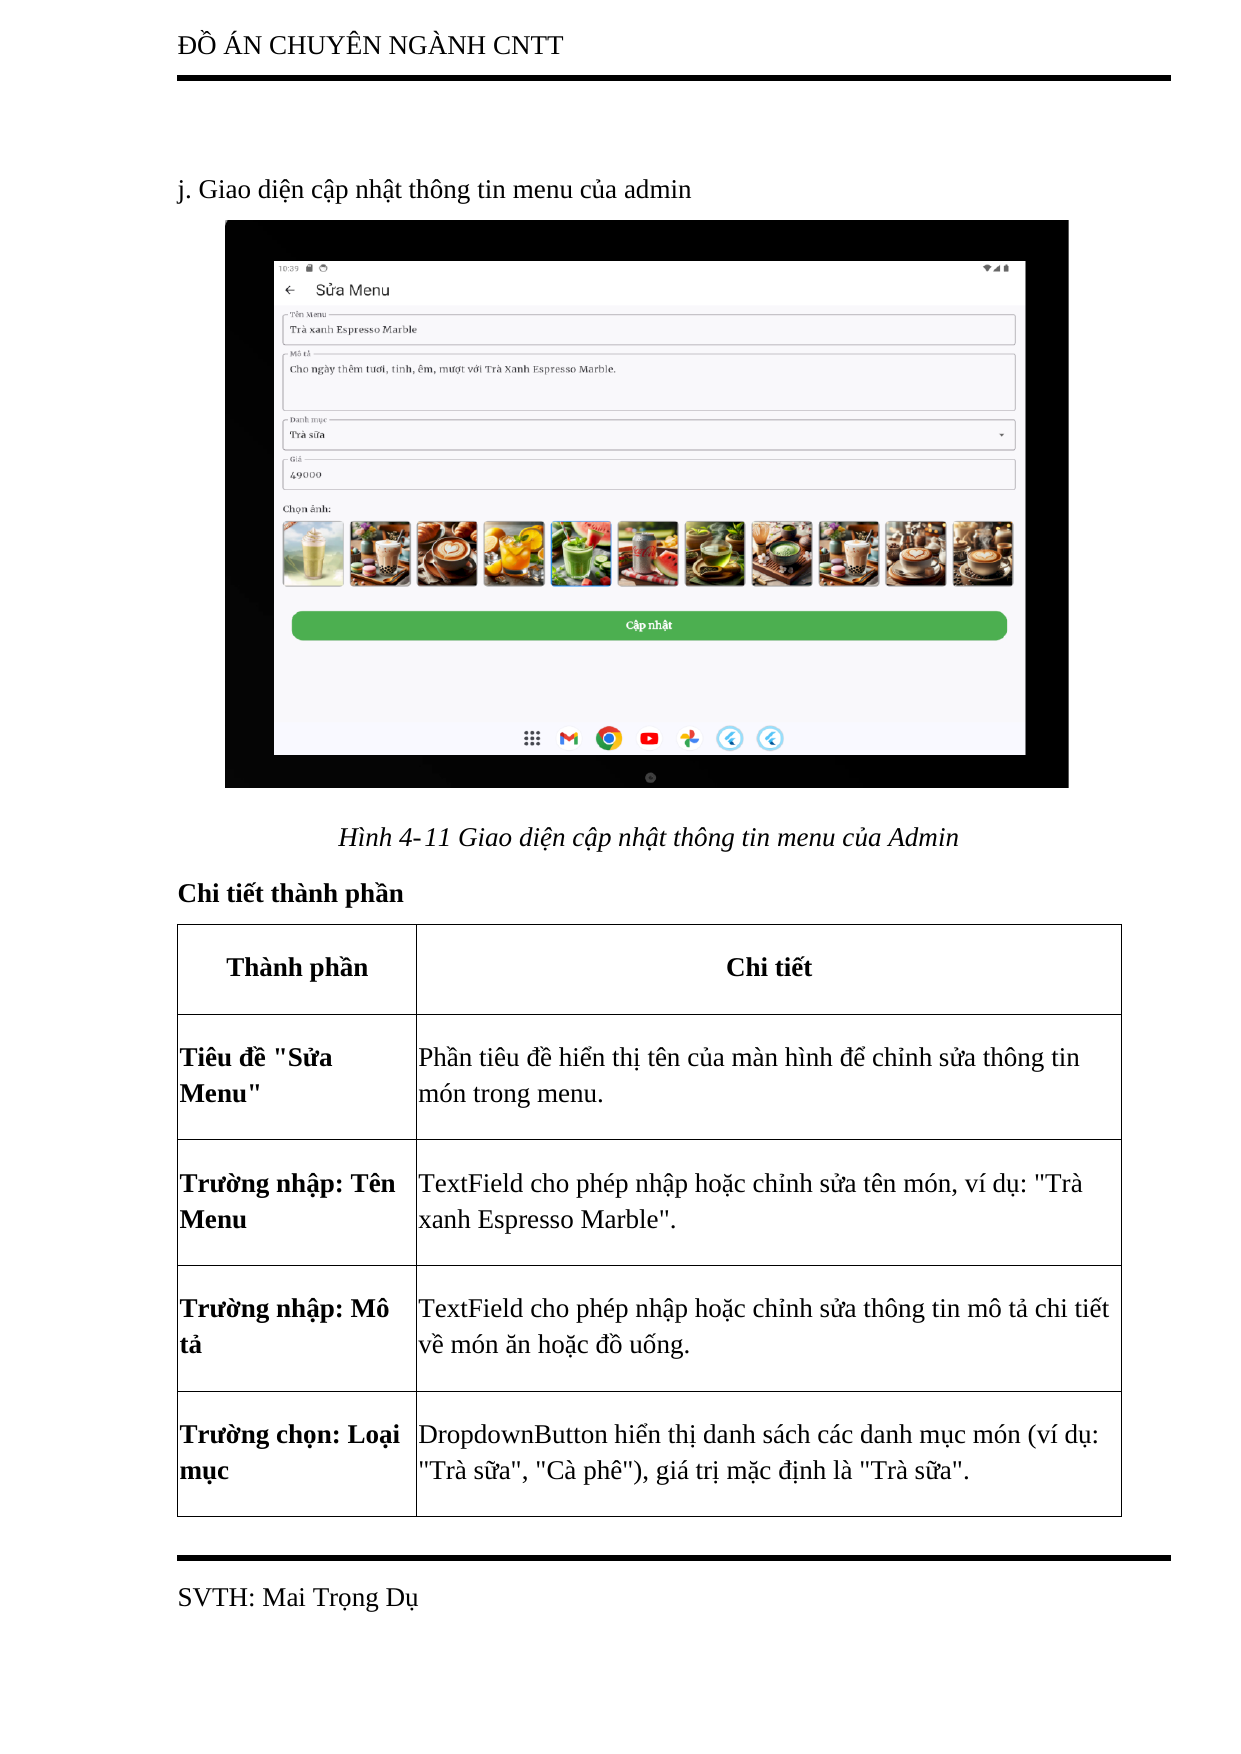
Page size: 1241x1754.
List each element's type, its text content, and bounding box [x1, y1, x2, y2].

table_cell TextField cho phép nhập hoặc chỉnh sửa tên món, ví dụ: "Trà xanh Espresso Marble". [417, 1140, 1121, 1265]
table_cell Trường chọn: Loại mục [178, 1392, 416, 1516]
text j. Giao diện cập nhật thông tin menu của admin [177, 173, 1122, 204]
table_cell Phần tiêu đề hiển thị tên của màn hình để chỉnh sửa thông tin món trong menu. [417, 1015, 1121, 1139]
picture [225, 220, 1069, 788]
table_header Chi tiết [417, 925, 1121, 1014]
table_cell DropdownButton hiển thị danh sách các danh mục món (ví dụ: "Trà sữa", "Cà phê"), giá trị mặc định là "Trà sữa". [417, 1392, 1121, 1516]
table_cell Tiêu đề "Sửa Menu" [178, 1015, 416, 1139]
table_cell TextField cho phép nhập hoặc chỉnh sửa thông tin mô tả chi tiết về món ăn hoặc đồ uống. [417, 1266, 1121, 1391]
text Chi tiết thành phần [177, 877, 1122, 908]
table_cell Trường nhập: Tên Menu [178, 1140, 416, 1265]
table_cell Trường nhập: Mô tả [178, 1266, 416, 1391]
table_header Thành phần [178, 925, 416, 1014]
